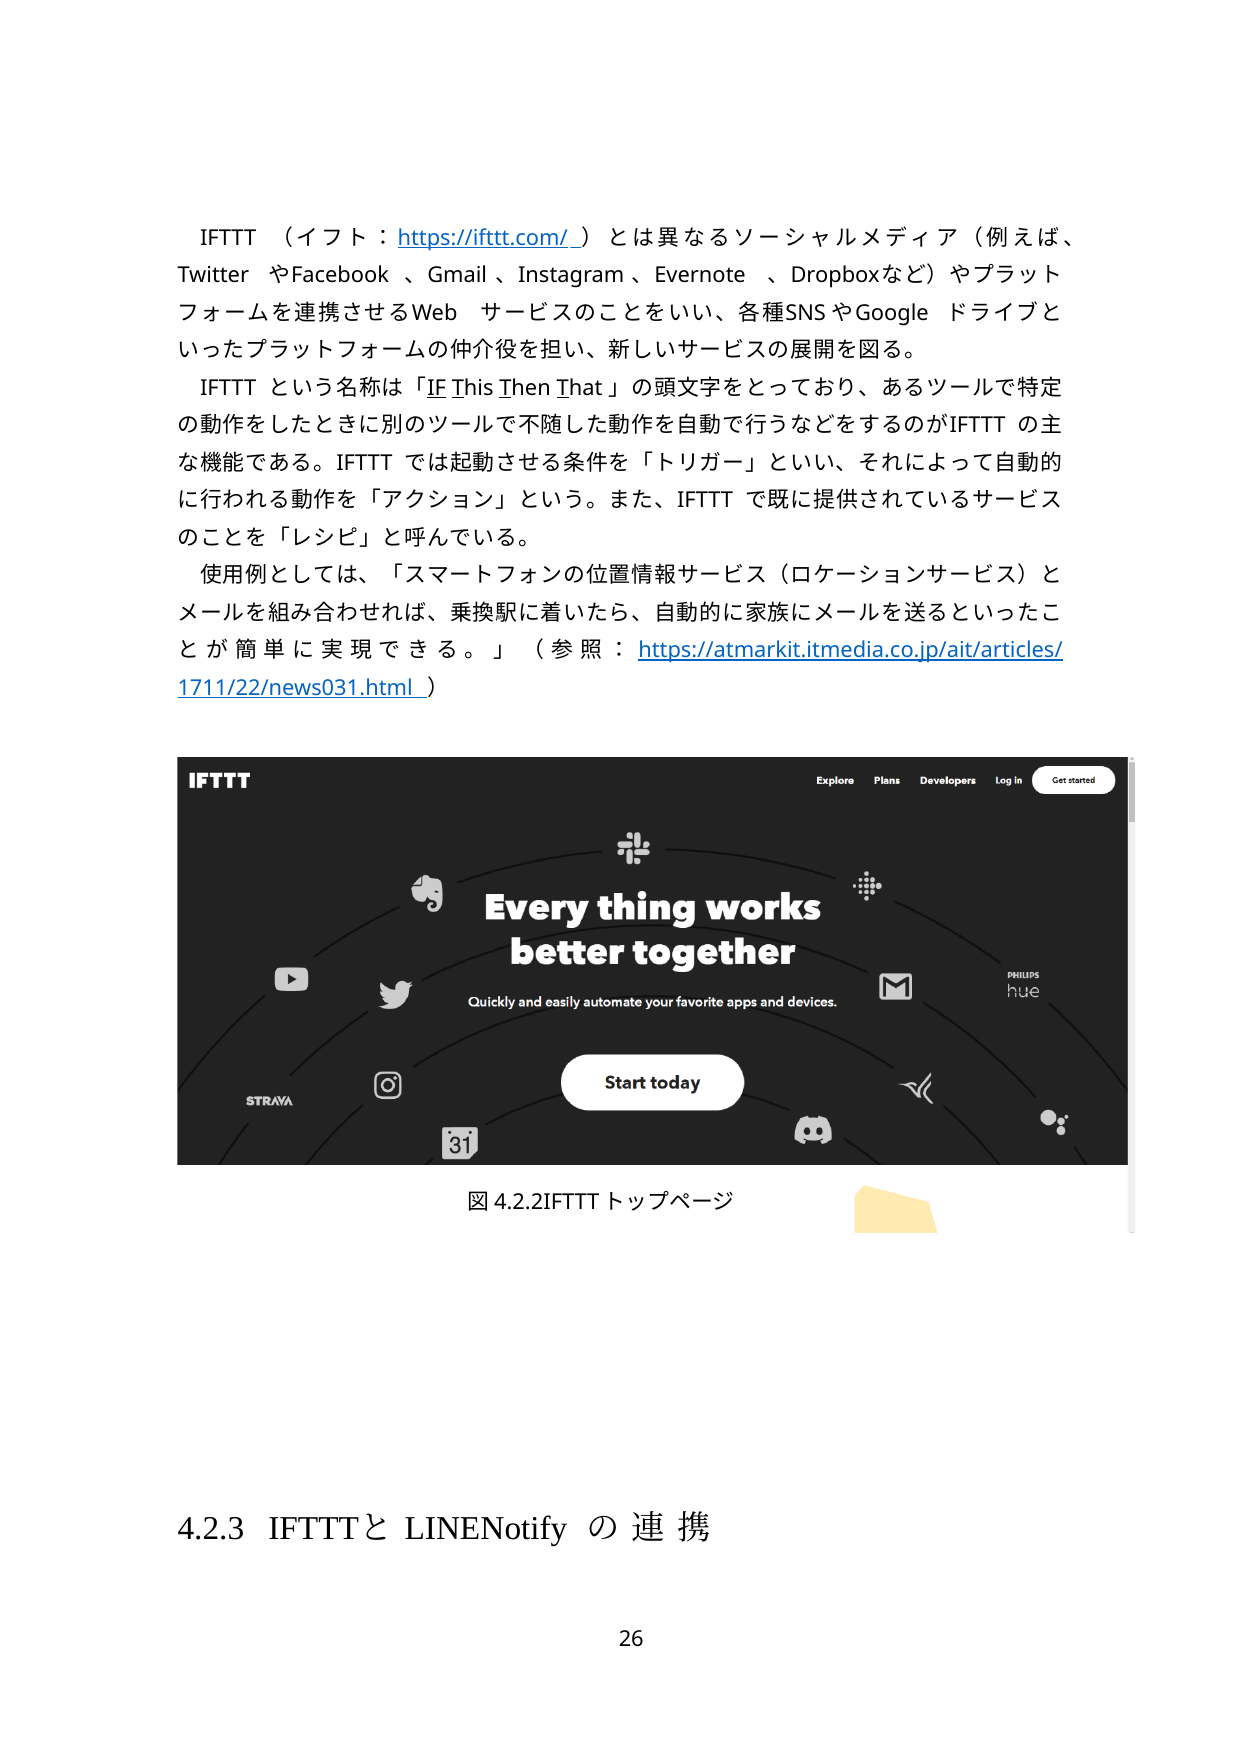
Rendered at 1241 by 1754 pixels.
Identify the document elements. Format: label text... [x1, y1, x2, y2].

text IFTTTという名称は「IF This Then That」の頭文字をとっており、あるツールで特定の動作をしたときに別のツールで不随した動作を自動で行うなどをするのがIFTTTの主な機能である。IFTTTでは起動させる条件を「トリガー」といい、それによって自動的に行われる動作を「アクション」という。また、IFTTTで既に提供されているサービスのことを「レシピ」と呼んでいる。 [177, 367, 1063, 554]
text 使用例としては、「スマートフォンの位置情報サービス（ロケーションサービス）とメールを組み合わせれば、乗換駅に着いたら、自動的に家族にメールを送るといったことが簡単に実現できる。」（参照：https://atmarkit.itmedia.co.jp/ait/articles/1711/22/news031.html） [177, 554, 1063, 704]
picture [177, 757, 1135, 1233]
text IFTTT（イフト：https://ifttt.com/）とは異なるソーシャルメディア（例えば、TwitterやFacebook、Gmail、Instagram、Evernote、Dropboxなど）やプラットフォームを連携させるWebサービスのことをいい、各種SNSやGoogleドライブといったプラットフォームの仲介役を担い、新しいサービスの展開を図る。 [177, 217, 1063, 367]
subtitle IFTTTとLINENotifyの連携 [133, 1490, 1063, 1565]
